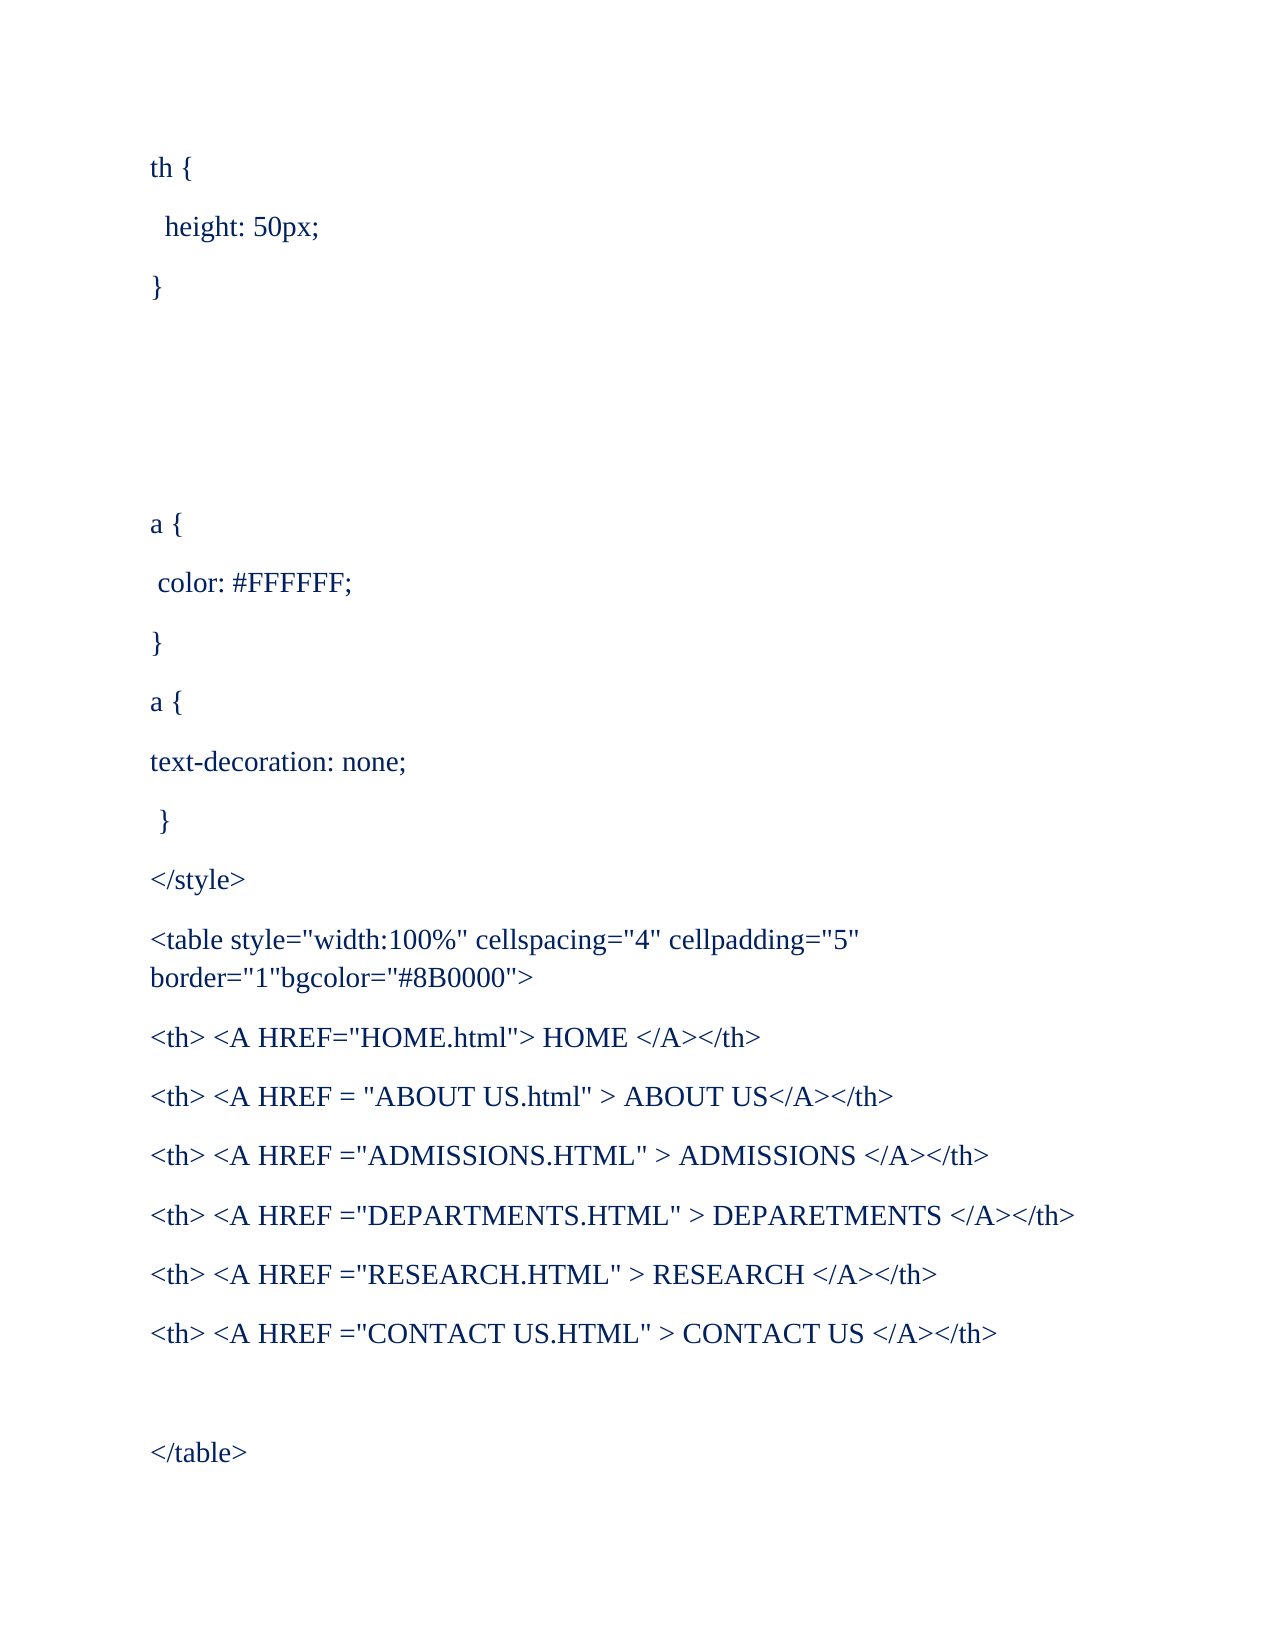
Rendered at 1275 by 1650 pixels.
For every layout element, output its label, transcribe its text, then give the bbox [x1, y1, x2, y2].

text <th> <A HREF ="ADMISSIONS.HTML" > ADMISSIONS </A></th> [150, 1138, 1125, 1172]
text <th> <A HREF="HOME.html"> HOME </A></th> [150, 1020, 1125, 1053]
text text-decoration: none; [150, 744, 1125, 777]
text <th> <A HREF ="DEPARTMENTS.HTML" > DEPARETMENTS </A></th> [150, 1198, 1125, 1231]
text th { [150, 150, 1125, 183]
text } [150, 803, 1125, 837]
text } [150, 625, 1125, 658]
text <th> <A HREF ="RESEARCH.HTML" > RESEARCH </A></th> [150, 1257, 1125, 1291]
text <th> <A HREF ="CONTACT US.HTML" > CONTACT US </A></th> [150, 1317, 1125, 1350]
text a { [150, 506, 1125, 540]
text </style> [150, 862, 1125, 896]
text </table> [150, 1435, 1125, 1469]
text color: #FFFFFF; [150, 566, 1125, 599]
text } [150, 269, 1125, 302]
text <table style="width:100%" cellspacing="4" cellpadding="5" border="1"bgcolor="#8B0000"> [150, 922, 1125, 994]
text height: 50px; [150, 209, 1125, 243]
text <th> <A HREF = "ABOUT US.html" > ABOUT US</A></th> [150, 1079, 1125, 1113]
text a { [150, 684, 1125, 718]
